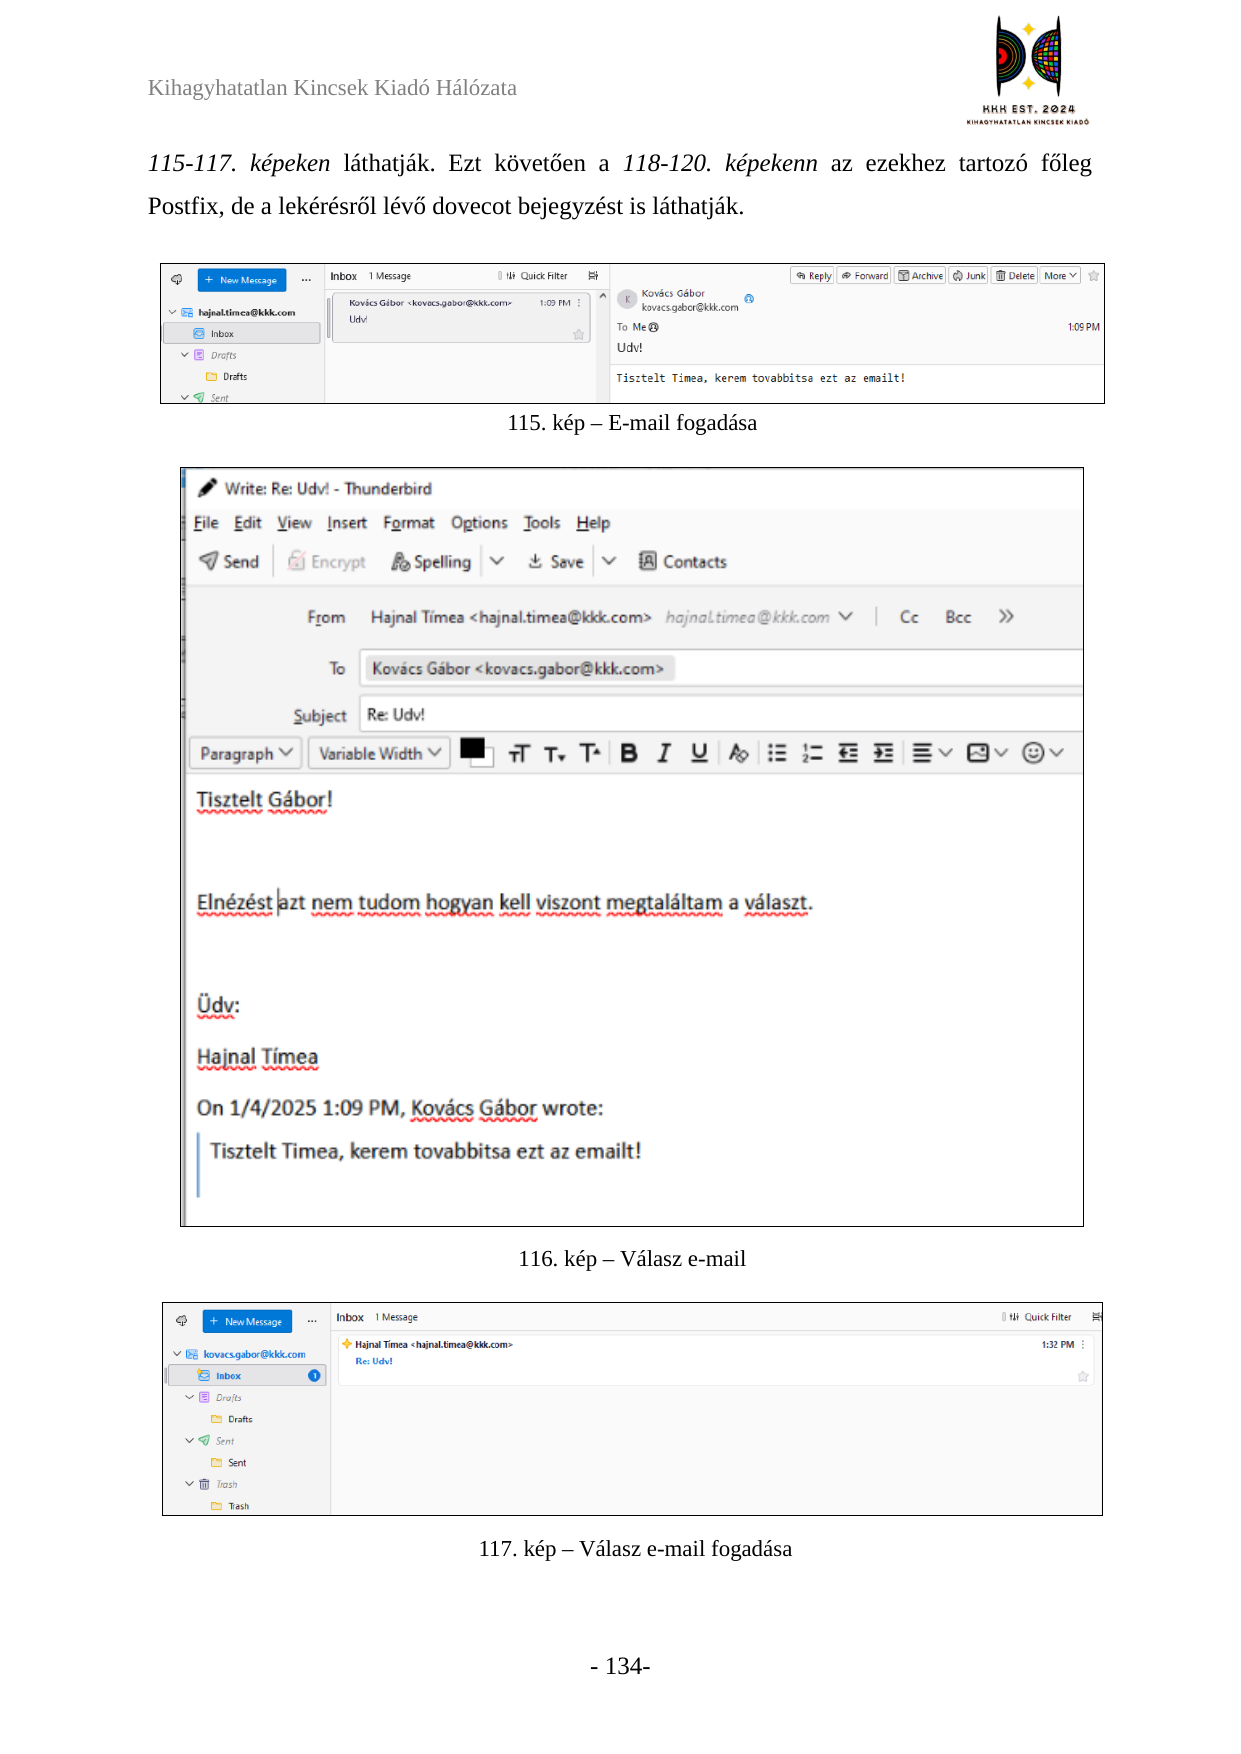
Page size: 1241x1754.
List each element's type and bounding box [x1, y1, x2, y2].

text [148, 148, 1093, 219]
picture [181, 468, 1083, 1226]
picture [163, 1303, 1102, 1515]
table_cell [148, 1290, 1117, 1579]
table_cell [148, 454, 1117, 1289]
picture [958, 4, 1094, 130]
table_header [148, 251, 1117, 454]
picture [161, 264, 1104, 403]
